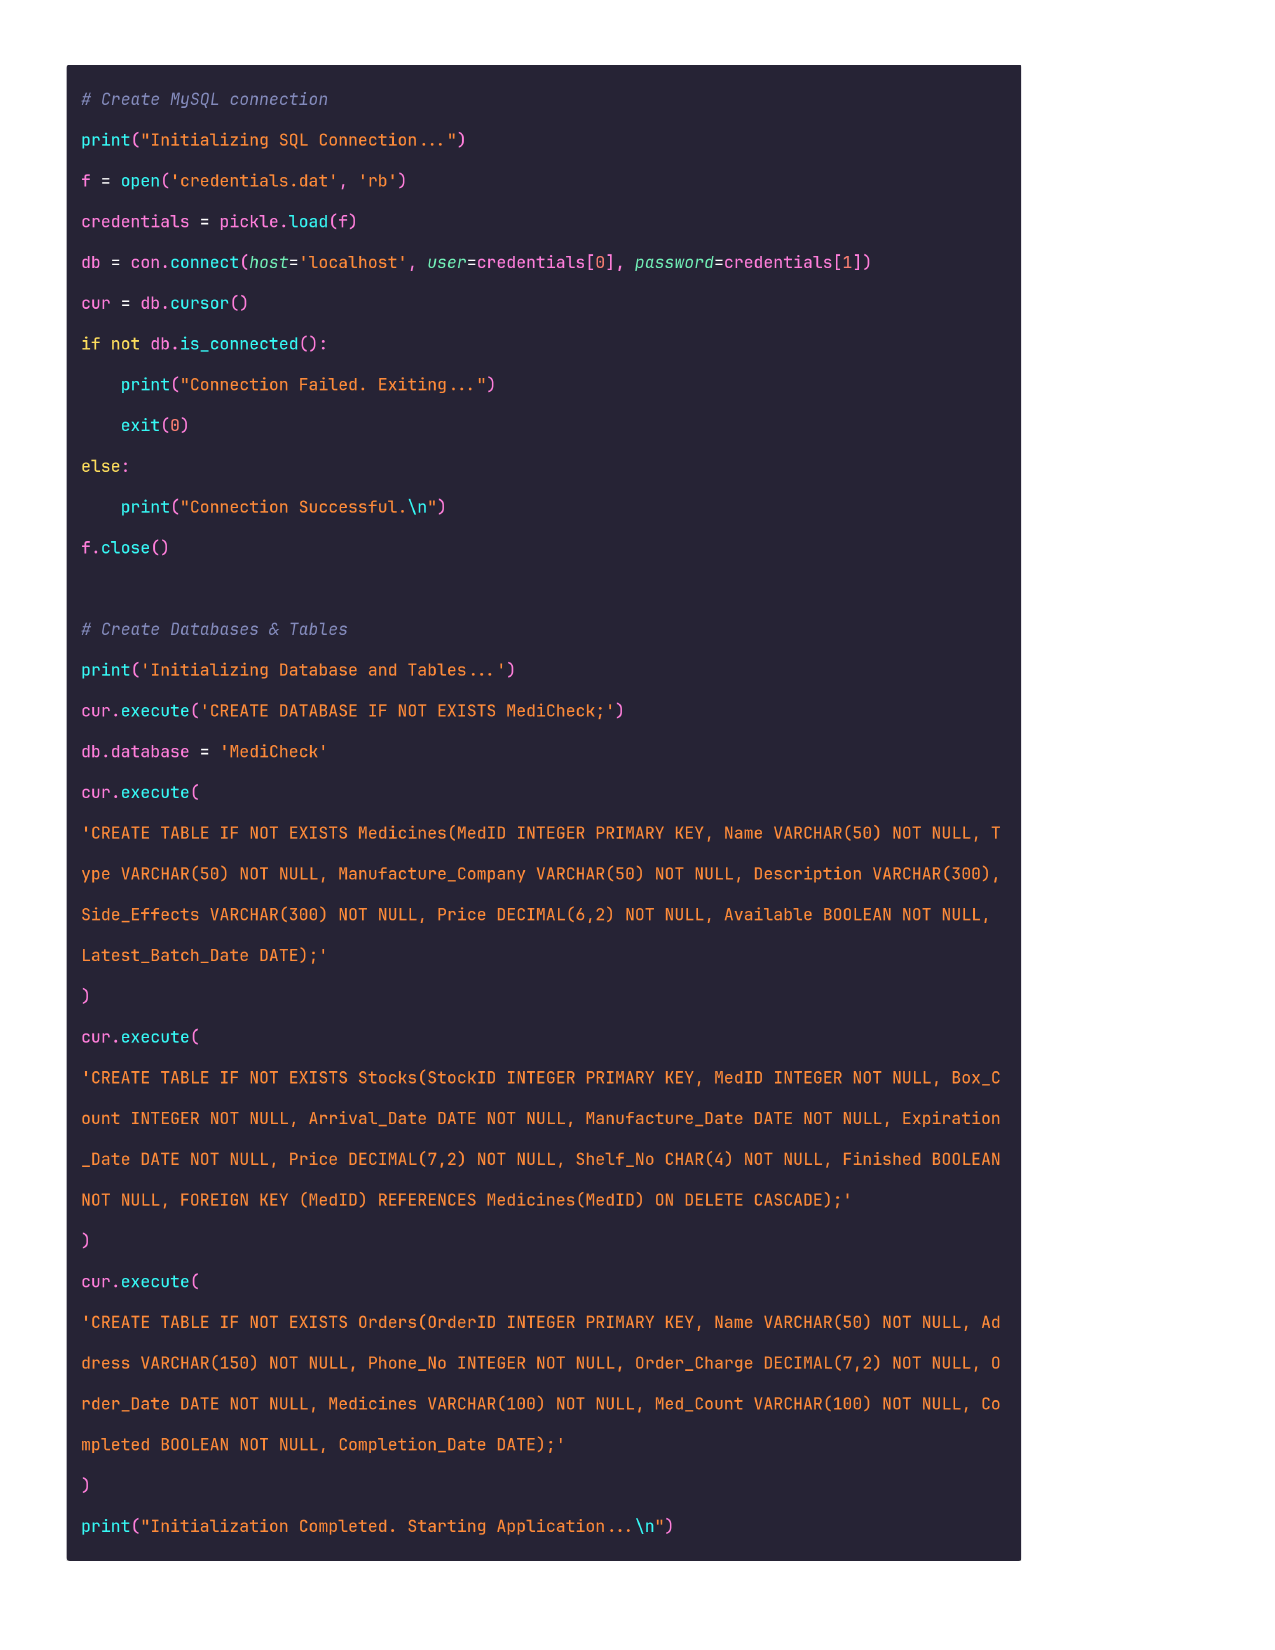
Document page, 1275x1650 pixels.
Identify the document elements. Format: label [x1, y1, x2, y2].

picture [66, 65, 1022, 1561]
